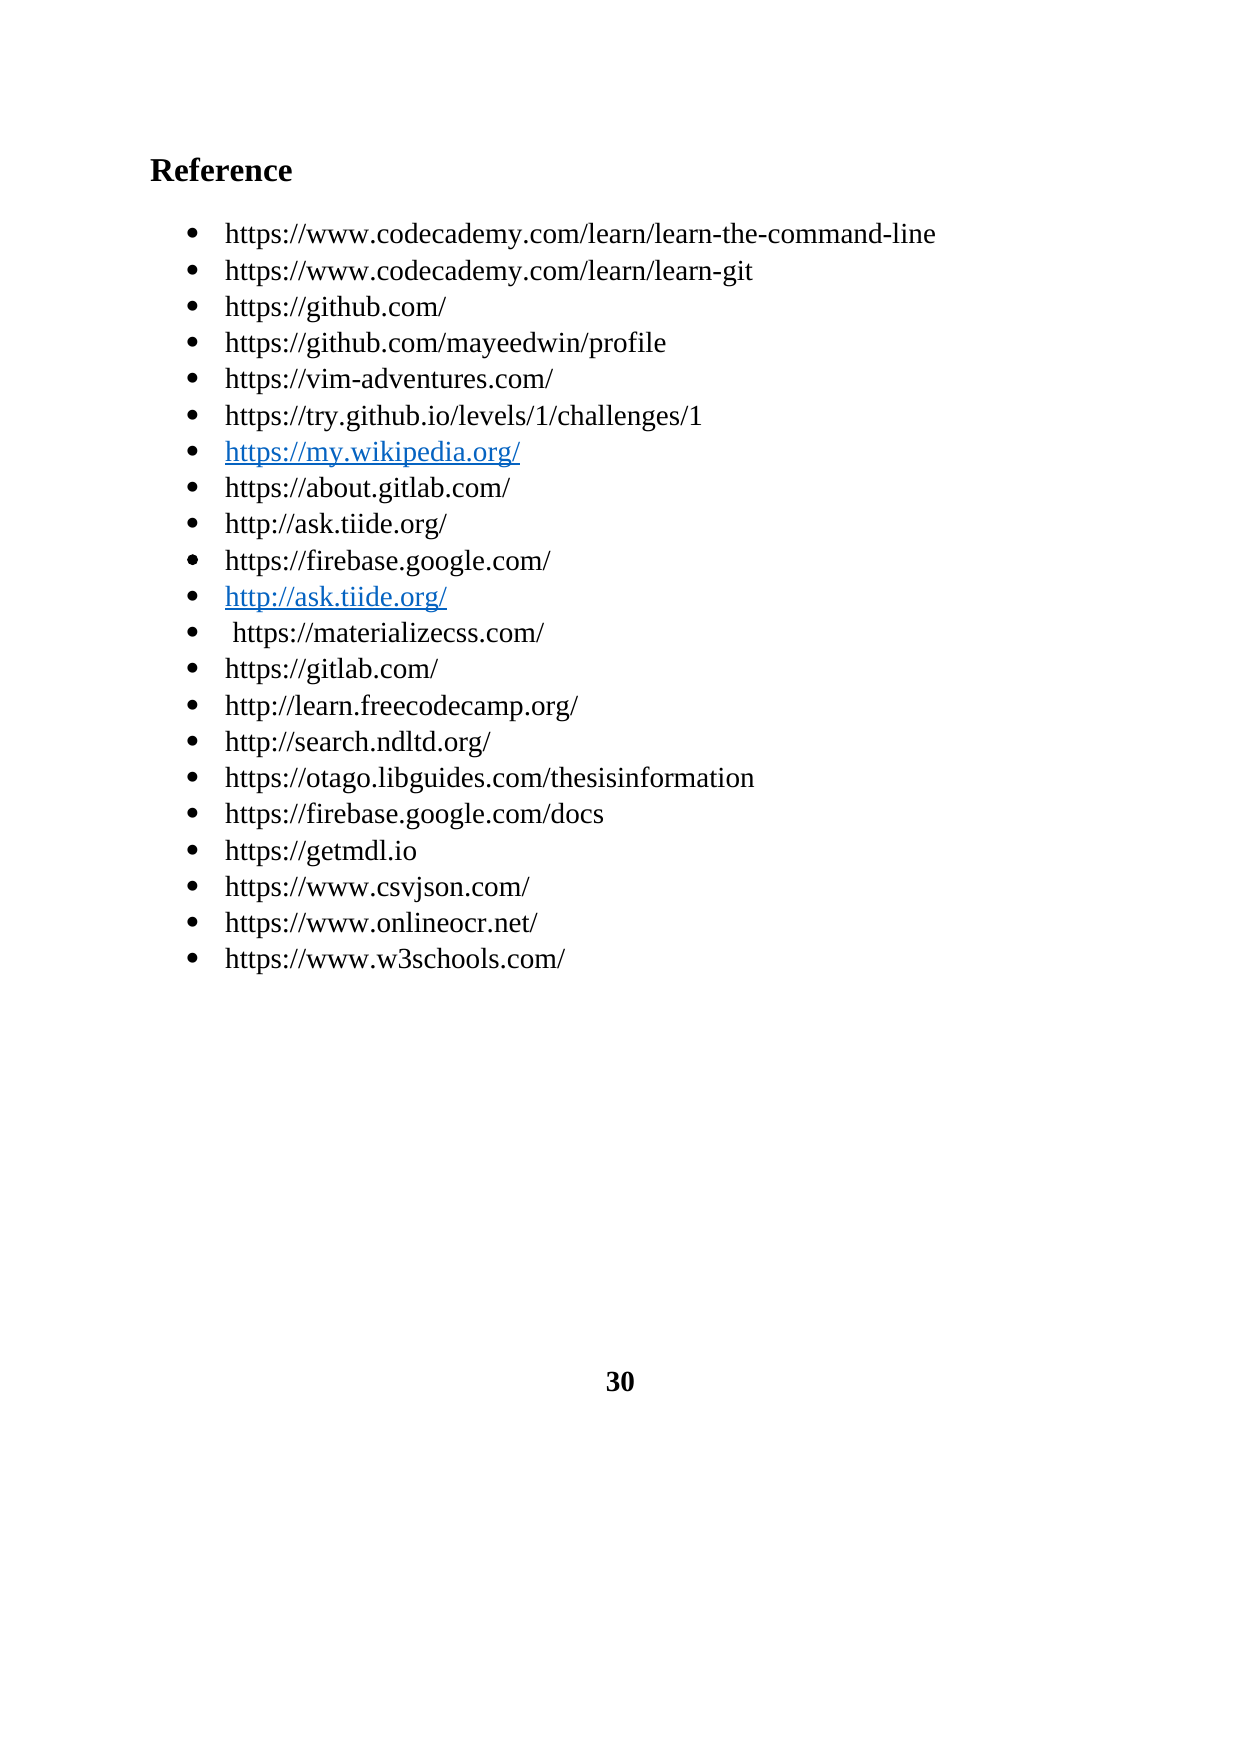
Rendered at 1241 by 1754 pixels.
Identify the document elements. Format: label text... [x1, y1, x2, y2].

list https://gitlab.com/ [187, 651, 1090, 685]
list https://firebase.google.com/docs [187, 796, 1090, 830]
list http://learn.freecodecamp.org/ [187, 688, 1090, 721]
list https://try.github.io/levels/1/challenges/1 [187, 398, 1090, 431]
list https://getmdl.io [187, 833, 1090, 866]
list http://ask.tiide.org/ [187, 579, 1090, 612]
list https://vim-adventures.com/ [187, 361, 1090, 395]
list https://www.csvjson.com/ [187, 869, 1090, 902]
list https://github.com/mayeedwin/profile [187, 325, 1090, 359]
list https://my.wikipedia.org/ [187, 434, 1090, 467]
list http://search.ndltd.org/ [187, 724, 1090, 757]
list https://otago.libguides.com/thesisinformation [187, 760, 1090, 794]
list https://firebase.google.com/ [187, 543, 1090, 576]
list https://materializecss.com/ [187, 615, 1090, 649]
list https://github.com/ [187, 289, 1090, 322]
text Reference [150, 150, 1090, 188]
text 30 [150, 1364, 1090, 1397]
list https://about.gitlab.com/ [187, 470, 1090, 504]
list https://www.codecademy.com/learn/learn-git [187, 253, 1090, 286]
list https://www.codecademy.com/learn/learn-the-command-line [187, 216, 1090, 250]
list https://www.w3schools.com/ [187, 941, 1090, 975]
list http://ask.tiide.org/ [187, 506, 1090, 540]
list https://www.onlineocr.net/ [187, 905, 1090, 939]
